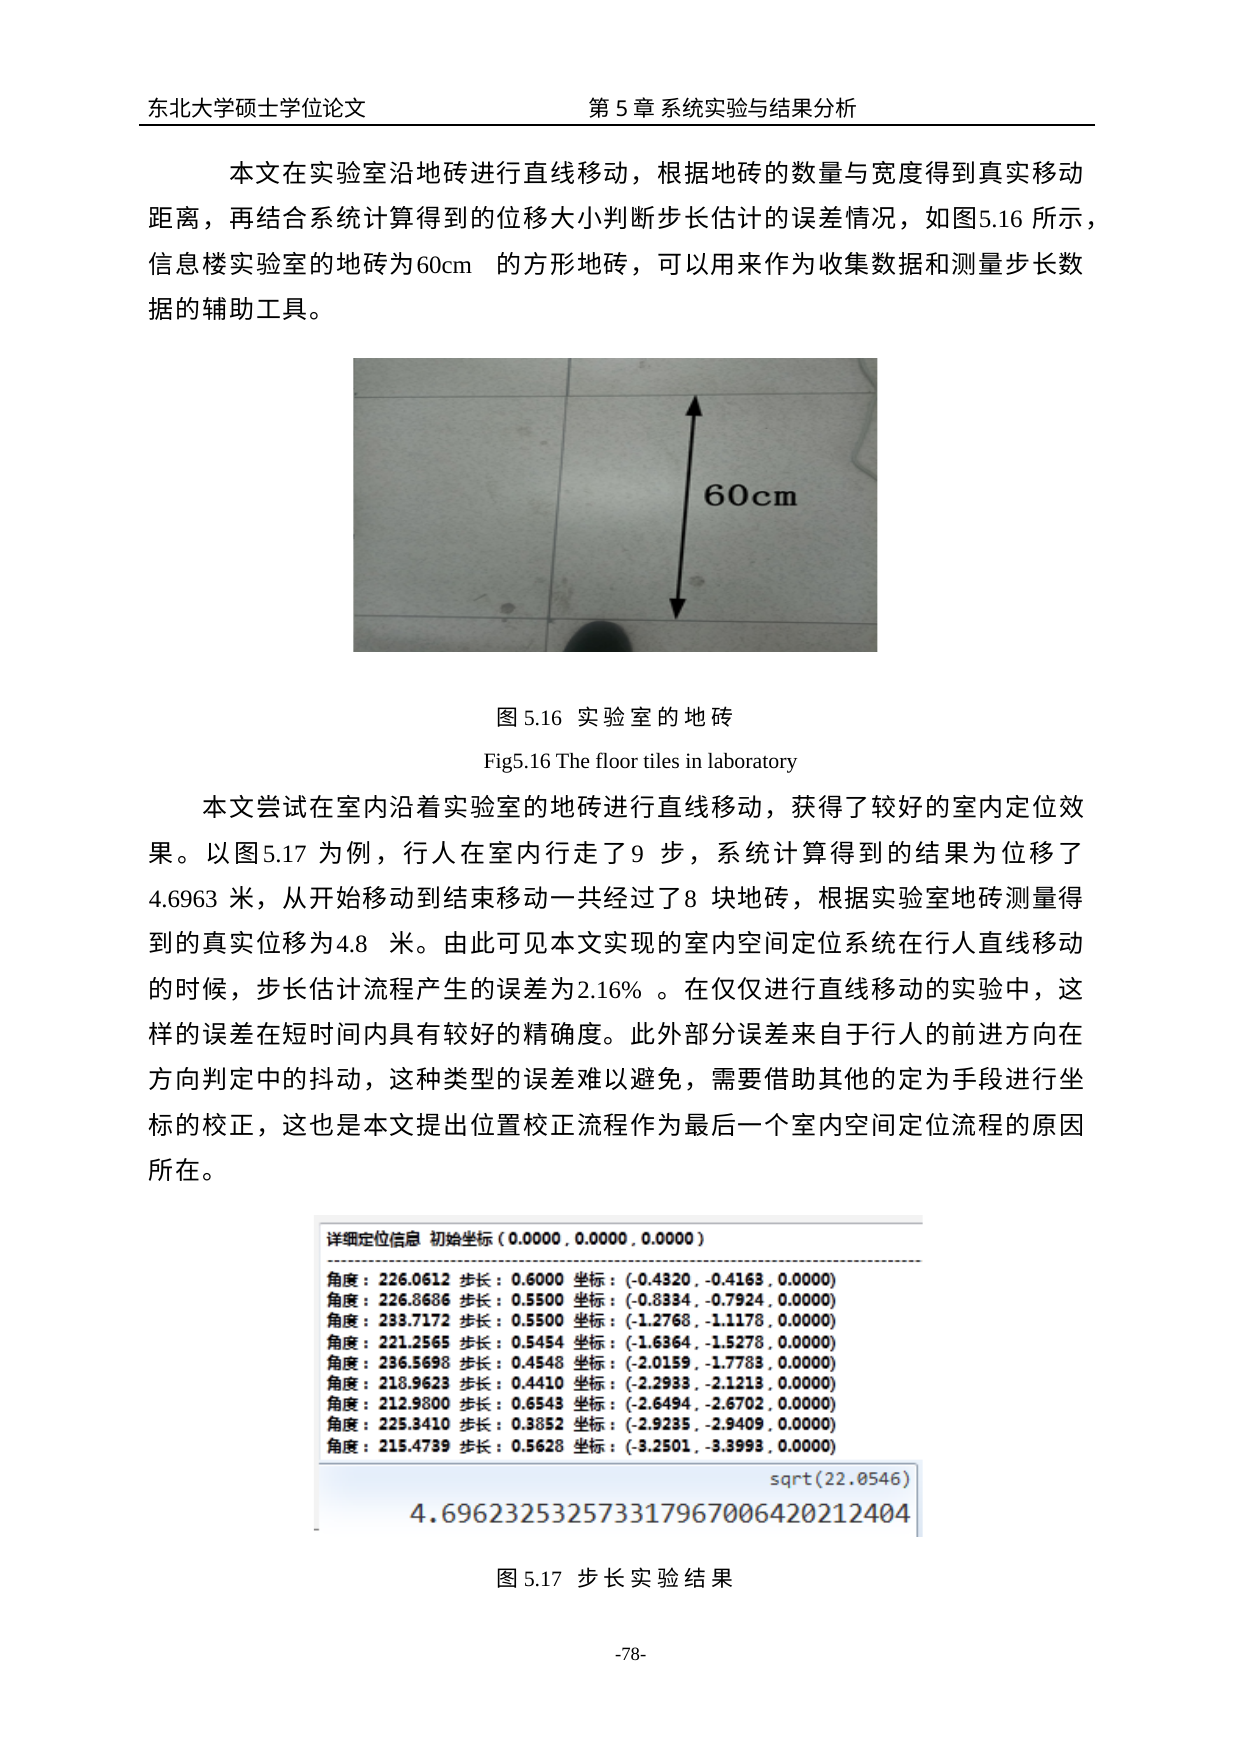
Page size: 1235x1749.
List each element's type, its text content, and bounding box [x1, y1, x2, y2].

text 本文尝试在室内沿着实验室的地砖进行直线移动，获得了较好的室内定位效果。以图5.17为例，行人在室内行走了9步，系统计算得到的结果为位移了4.6963米，从开始移动到结束移动一共经过了8块地砖，根据实验室地砖测量得到的真实位移为4.8米。由此可见本文实现的室内空间定位系统在行人直线移动的时候，步长估计流程产生的误差为2.16%。在仅仅进行直线移动的实验中，这样的误差在短时间内具有较好的精确度。此外部分误差来自于行人的前进方向在方向判定中的抖动，这种类型的误差难以避免，需要借助其他的定为手段进行坐标的校正，这也是本文提出位置校正流程作为最后一个室内空间定位流程的原因所在。 [149, 783, 1086, 1191]
picture [313, 1215, 923, 1537]
picture [353, 358, 878, 652]
text 本文在实验室沿地砖进行直线移动，根据地砖的数量与宽度得到真实移动距离，再结合系统计算得到的位移大小判断步长估计的误差情况，如图5.16所示，信息楼实验室的地砖为60cm的方形地砖，可以用来作为收集数据和测量步长数据的辅助工具。 [149, 149, 1086, 330]
text Fig5.16 The floor tiles in laboratory [149, 738, 1086, 783]
